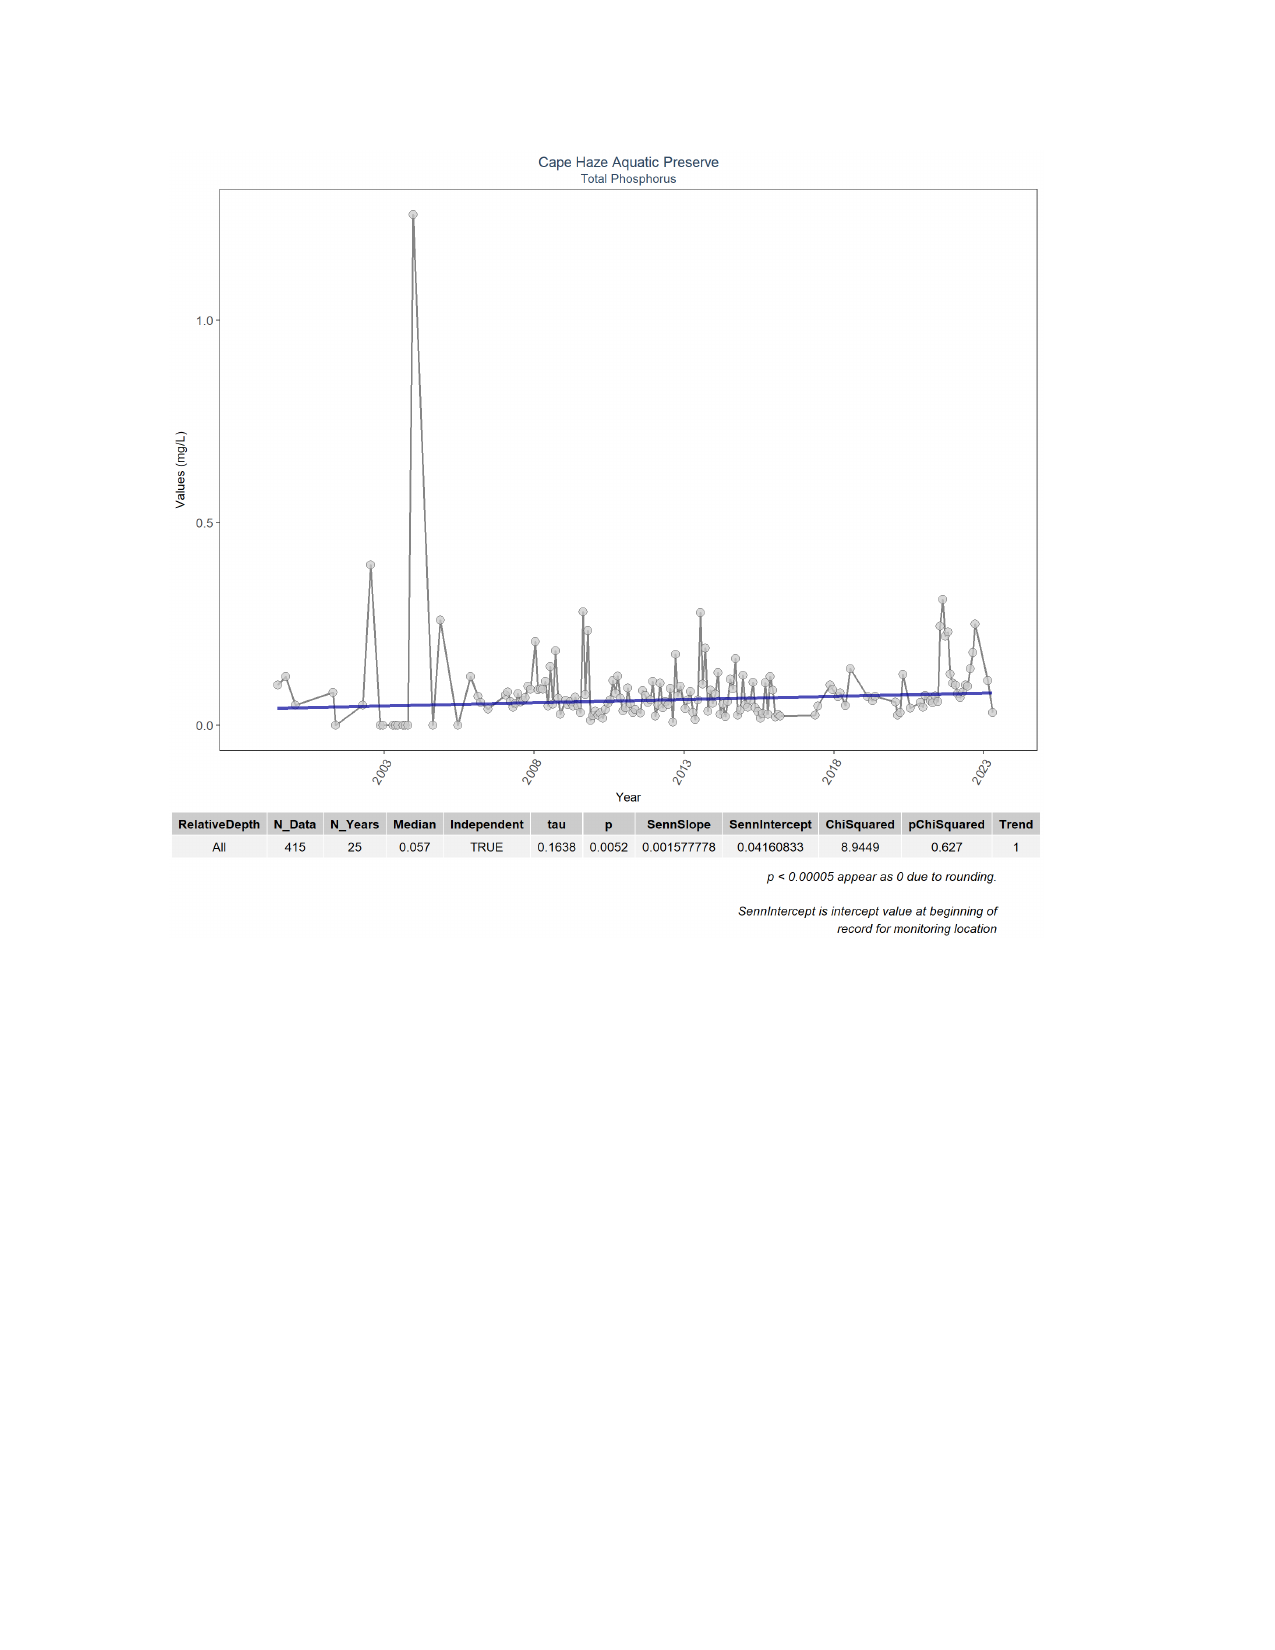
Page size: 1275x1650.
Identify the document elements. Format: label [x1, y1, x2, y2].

picture [168, 150, 1044, 938]
